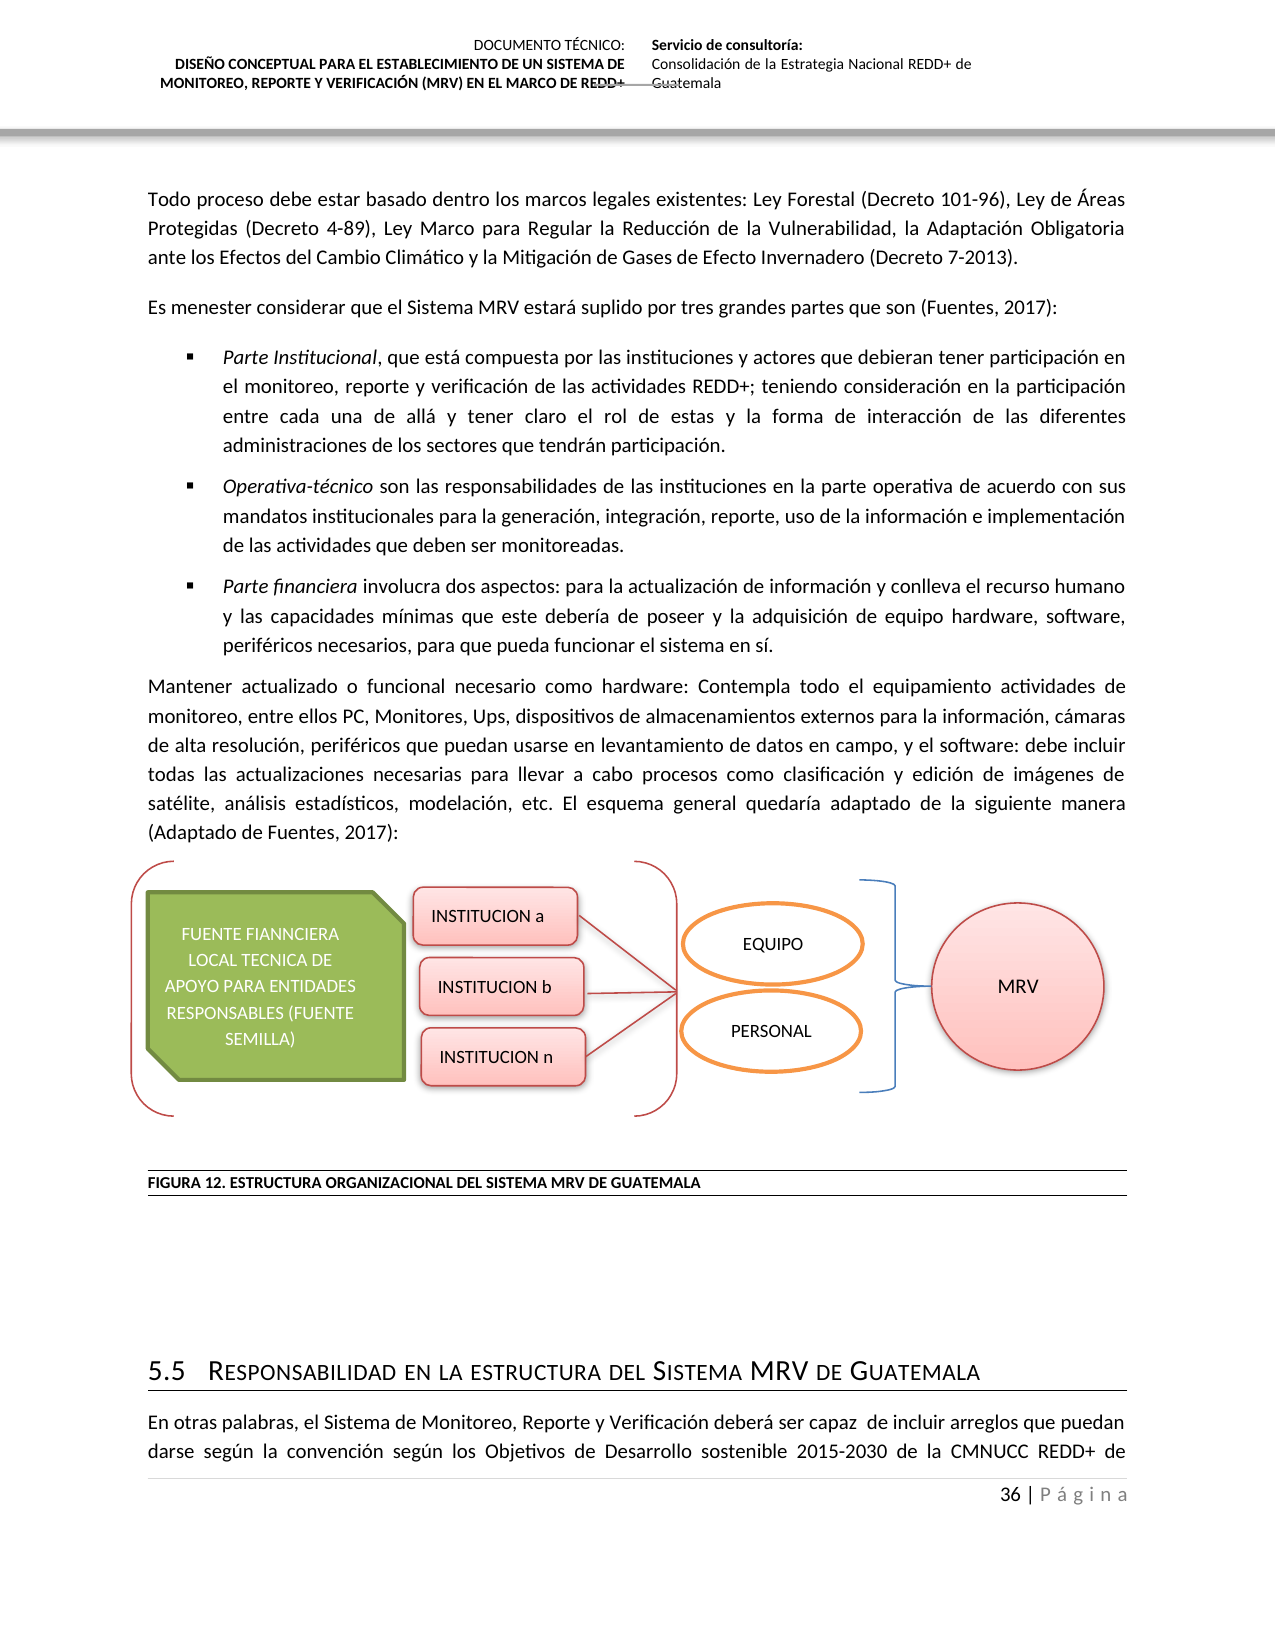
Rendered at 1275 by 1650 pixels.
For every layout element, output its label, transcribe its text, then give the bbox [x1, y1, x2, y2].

text Todo proceso debe estar basado dentro los marcos legales existentes: Ley Forestal (Decreto 101-96), Ley de Áreas Protegidas (Decreto 4-89), Ley Marco para Regular la Reducción de la Vulnerabilidad, la Adaptación Obligatoria ante los Efectos del Cambio Climático y la Mitigación de Gases de Efecto Invernadero (Decreto 7-2013). [148, 186, 1127, 270]
list Parte Institucional, que está compuesta por las instituciones y actores que debieran tener participación en el monitoreo, reporte y verificación de las actividades REDD+; teniendo consideración en la participación entre cada una de allá y tener claro el rol de estas y la forma de interacción de las diferentes administraciones de los sectores que tendrán participación. [185, 344, 1127, 457]
list Parte financiera involucra dos aspectos: para la actualización de información y conlleva el recurso humano y las capacidades mínimas que este debería de poseer y la adquisición de equipo hardware, software, periféricos necesarios, para que pueda funcionar el sistema en sí. [185, 574, 1127, 657]
subtitle Responsabilidad en la estructura del Sistema MRV de Guatemala [148, 1352, 1127, 1390]
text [148, 1409, 1127, 1463]
text Mantener actualizado o funcional necesario como hardware: Contempla todo el equipamiento actividades de monitoreo, entre ellos PC, Monitores, Ups, dispositivos de almacenamientos externos para la información, cámaras de alta resolución, periféricos que puedan usarse en levantamiento de datos en campo, y el software: debe incluir todas las actualizaciones necesarias para llevar a cabo procesos como clasificación y edición de imágenes de satélite, análisis estadísticos, modelación, etc. El esquema general quedaría adaptado de la siguiente manera (Adaptado de Fuentes, 2017): [148, 674, 1127, 845]
text Es menester considerar que el Sistema MRV estará suplido por tres grandes partes que son (Fuentes, 2017): [148, 294, 1127, 320]
list Operativa-técnico son las responsabilidades de las instituciones en la parte operativa de acuerdo con sus mandatos institucionales para la generación, integración, reporte, uso de la información e implementación de las actividades que deben ser monitoreadas. [185, 474, 1127, 557]
text FIGURA 12. Estructura organizacional del sistema MRV de Guatemala [148, 1171, 1127, 1195]
